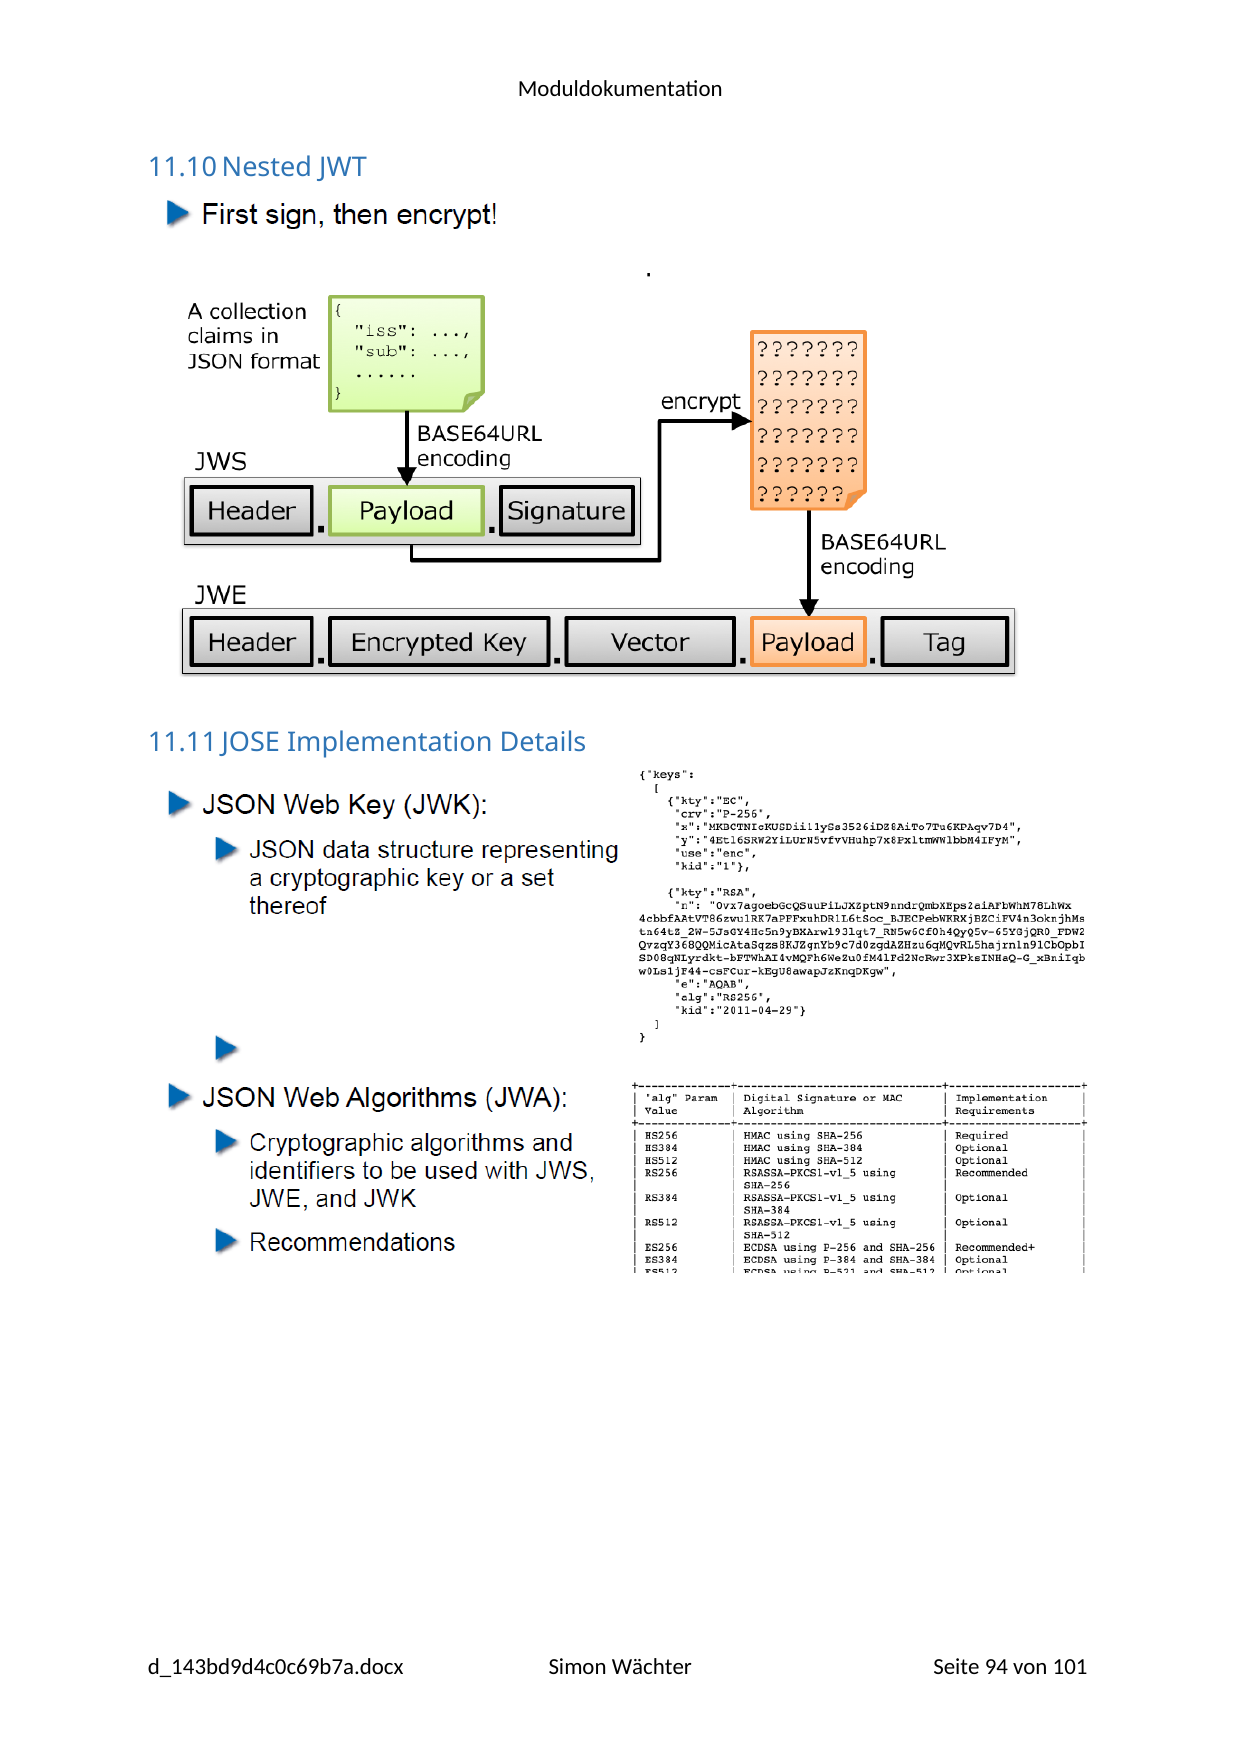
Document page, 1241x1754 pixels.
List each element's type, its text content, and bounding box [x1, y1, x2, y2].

subtitle Nested JWT [148, 148, 1093, 184]
picture [147, 762, 1093, 1289]
picture [147, 187, 1093, 704]
subtitle JOSE Implementation Details [148, 722, 1093, 759]
